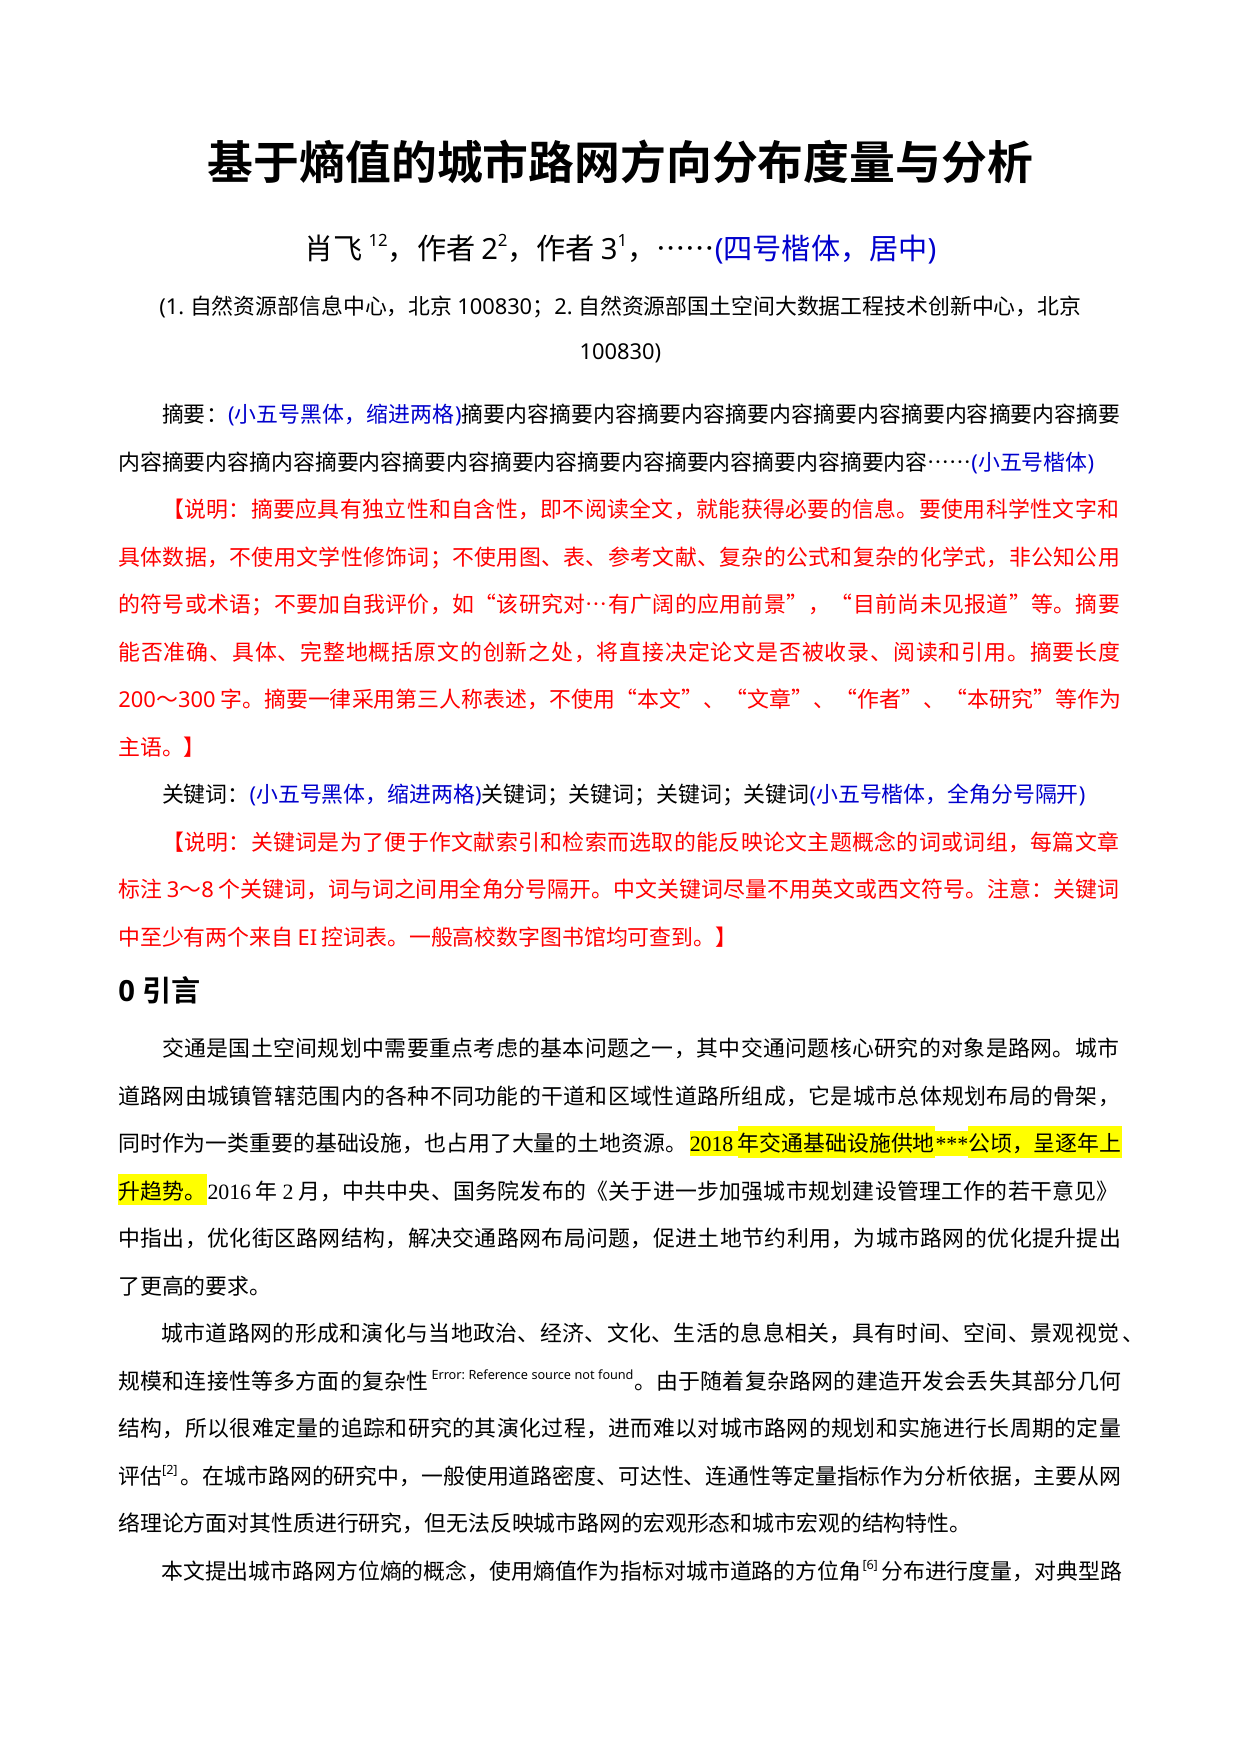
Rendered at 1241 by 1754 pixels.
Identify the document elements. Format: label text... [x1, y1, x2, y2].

text 引言 [118, 968, 1122, 1010]
text 肖飞12，作者22，作者31，……(四号楷体，居中) [118, 226, 1122, 268]
text (1. 自然资源部信息中心，北京 100830；2. 自然资源部国土空间大数据工程技术创新中心，北京 100830) [118, 289, 1122, 366]
text 关键词：(小五号黑体，缩进两格)关键词；关键词；关键词；关键词(小五号楷体，全角分号隔开) [118, 777, 1122, 809]
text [118, 1554, 1122, 1586]
text 交通是国土空间规划中需要重点考虑的基本问题之一，其中交通问题核心研究的对象是路网。城市道路网由城镇管辖范围内的各种不同功能的干道和区域性道路所组成，它是城市总体规划布局的骨架，同时作为一类重要的基础设施，也占用了大量的土地资源。2018年交通基础设施供地***公顷，呈逐年上升趋势。2016年2月，中共中央、国务院发布的《关于进一步加强城市规划建设管理工作的若干意见》中指出，优化街区路网结构，解决交通路网布局问题，促进土地节约利用，为城市路网的优化提升提出了更高的要求。 [118, 1031, 1122, 1300]
text 城市道路网的形成和演化与当地政治、经济、文化、生活的息息相关，具有时间、空间、景观视觉、规模和连接性等多方面的复杂性错误!未找到引用源。。由于随着复杂路网的建造开发会丢失其部分几何结构，所以很难定量的追踪和研究的其演化过程，进而难以对城市路网的规划和实施进行长周期的定量评估[2] 。在城市路网的研究中，一般使用道路密度、可达性、连通性等定量指标作为分析依据，主要从网络理论方面对其性质进行研究，但无法反映城市路网的宏观形态和城市宏观的结构特性。 [118, 1316, 1122, 1538]
text 基于熵值的城市路网方向分布度量与分析 [118, 126, 1122, 193]
text 摘要：(小五号黑体，缩进两格)摘要内容摘要内容摘要内容摘要内容摘要内容摘要内容摘要内容摘要内容摘要内容摘内容摘要内容摘要内容摘要内容摘要内容摘要内容摘要内容摘要内容……(小五号楷体) [118, 397, 1122, 476]
text 【说明：关键词是为了便于作文献索引和检索而选取的能反映论文主题概念的词或词组，每篇文章标注3～8个关键词，词与词之间用全角分号隔开。中文关键词尽量不用英文或西文符号。注意：关键词中至少有两个来自EI控词表。一般高校数字图书馆均可查到。】 [118, 825, 1122, 952]
text 【说明：摘要应具有独立性和自含性，即不阅读全文，就能获得必要的信息。要使用科学性文字和具体数据，不使用文学性修饰词；不使用图、表、参考文献、复杂的公式和复杂的化学式，非公知公用的符号或术语；不要加自我评价，如“该研究对…有广阔的应用前景”，“目前尚未见报道”等。摘要能否准确、具体、完整地概括原文的创新之处，将直接决定论文是否被收录、阅读和引用。摘要长度200～300字。摘要一律采用第三人称表述，不使用“本文”、“文章”、“作者”、“本研究”等作为主语。】 [118, 492, 1122, 761]
